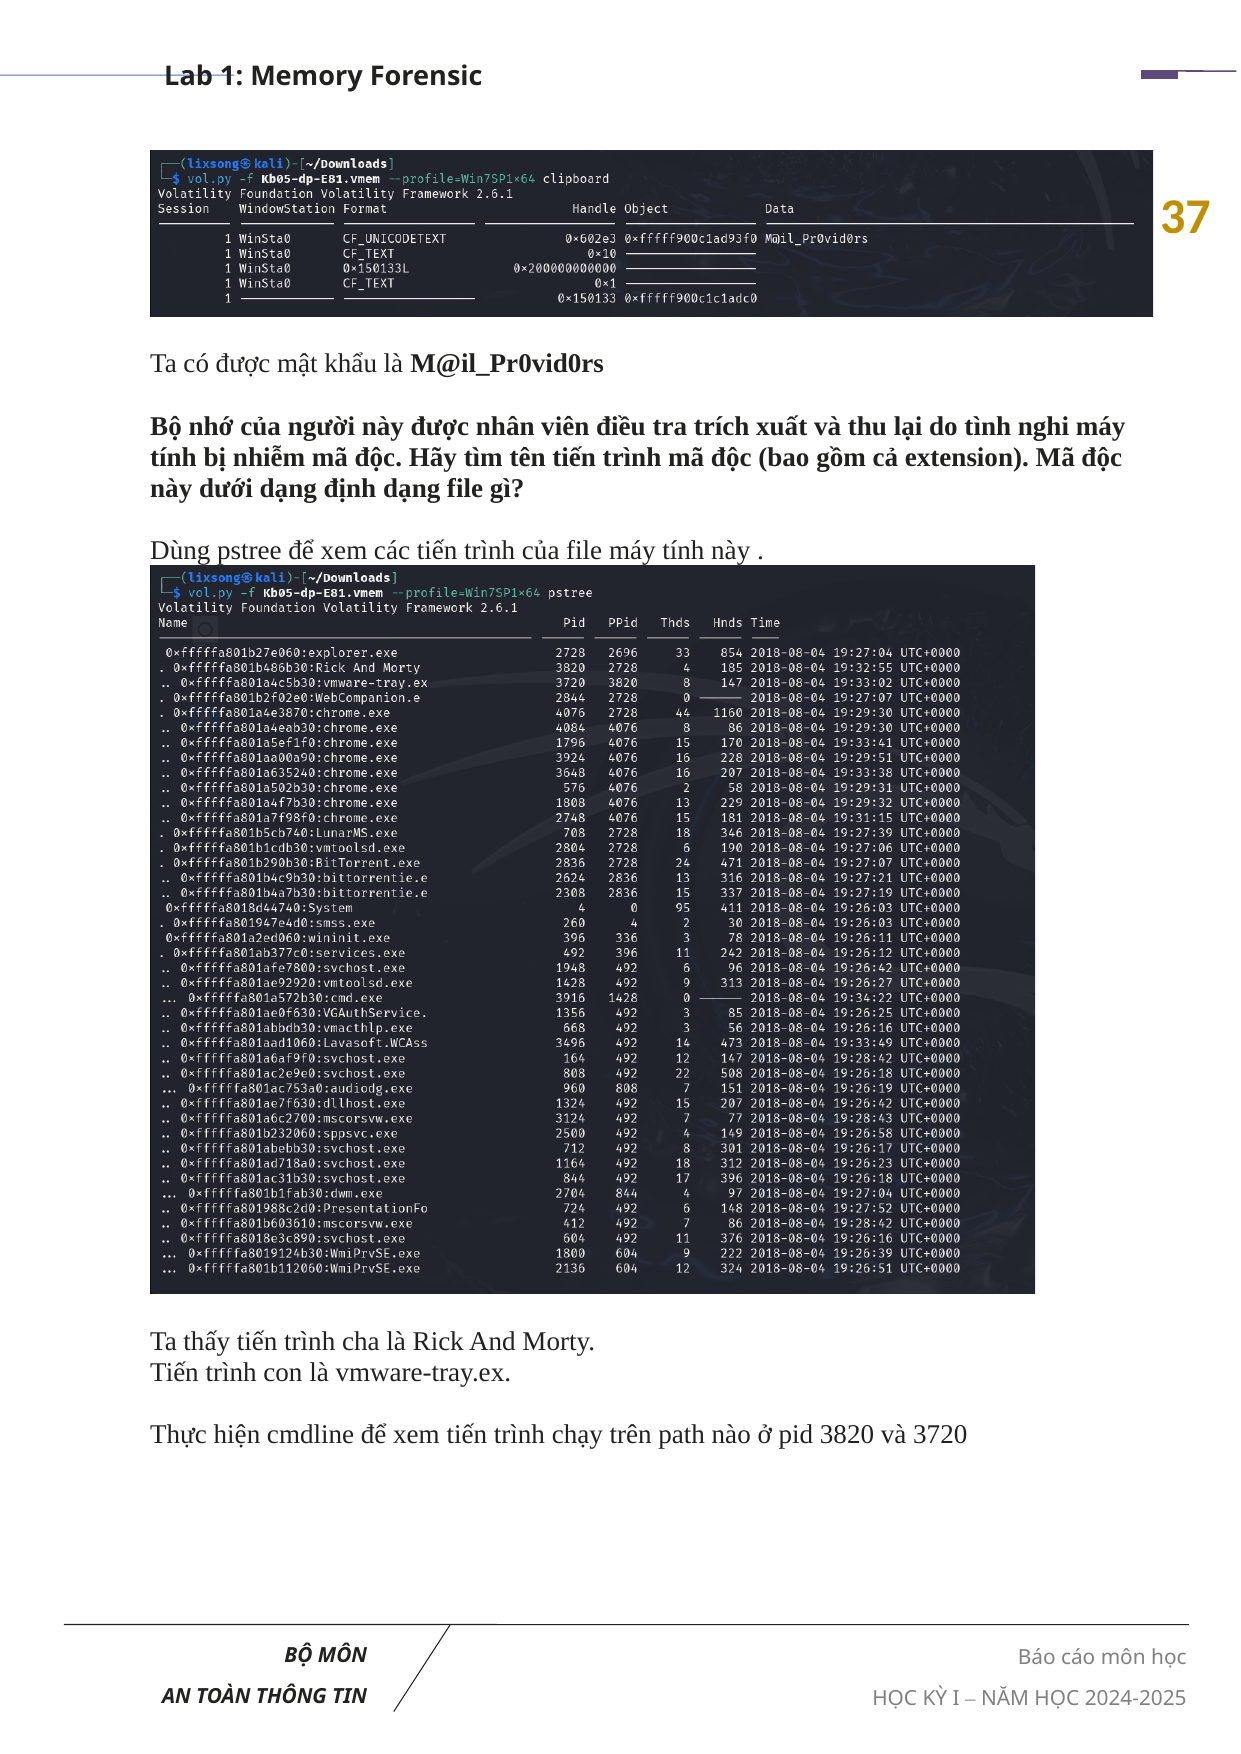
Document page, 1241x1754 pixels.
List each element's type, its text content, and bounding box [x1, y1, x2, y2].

text Ta có được mật khẩu là M@il_Pr0vid0rs [150, 348, 1153, 379]
text Bộ nhớ của người này được nhân viên điều tra trích xuất và thu lại do tình nghi máy tính bị nhiễm mã độc. Hãy tìm tên tiến trình mã độc (bao gồm cả extension). Mã độc này dưới dạng định dạng file gì? [150, 410, 1153, 503]
text Tiến trình con là vmware-tray.ex. [150, 1356, 1153, 1387]
text Thực hiện cmdline để xem tiến trình chạy trên path nào ở pid 3820 và 3720 [150, 1418, 1153, 1449]
text Dùng pstree để xem các tiến trình của file máy tính này . [150, 534, 1153, 566]
picture [150, 150, 1154, 317]
text Ta thấy tiến trình cha là Rick And Morty. [150, 1324, 1153, 1356]
picture [150, 565, 1036, 1294]
